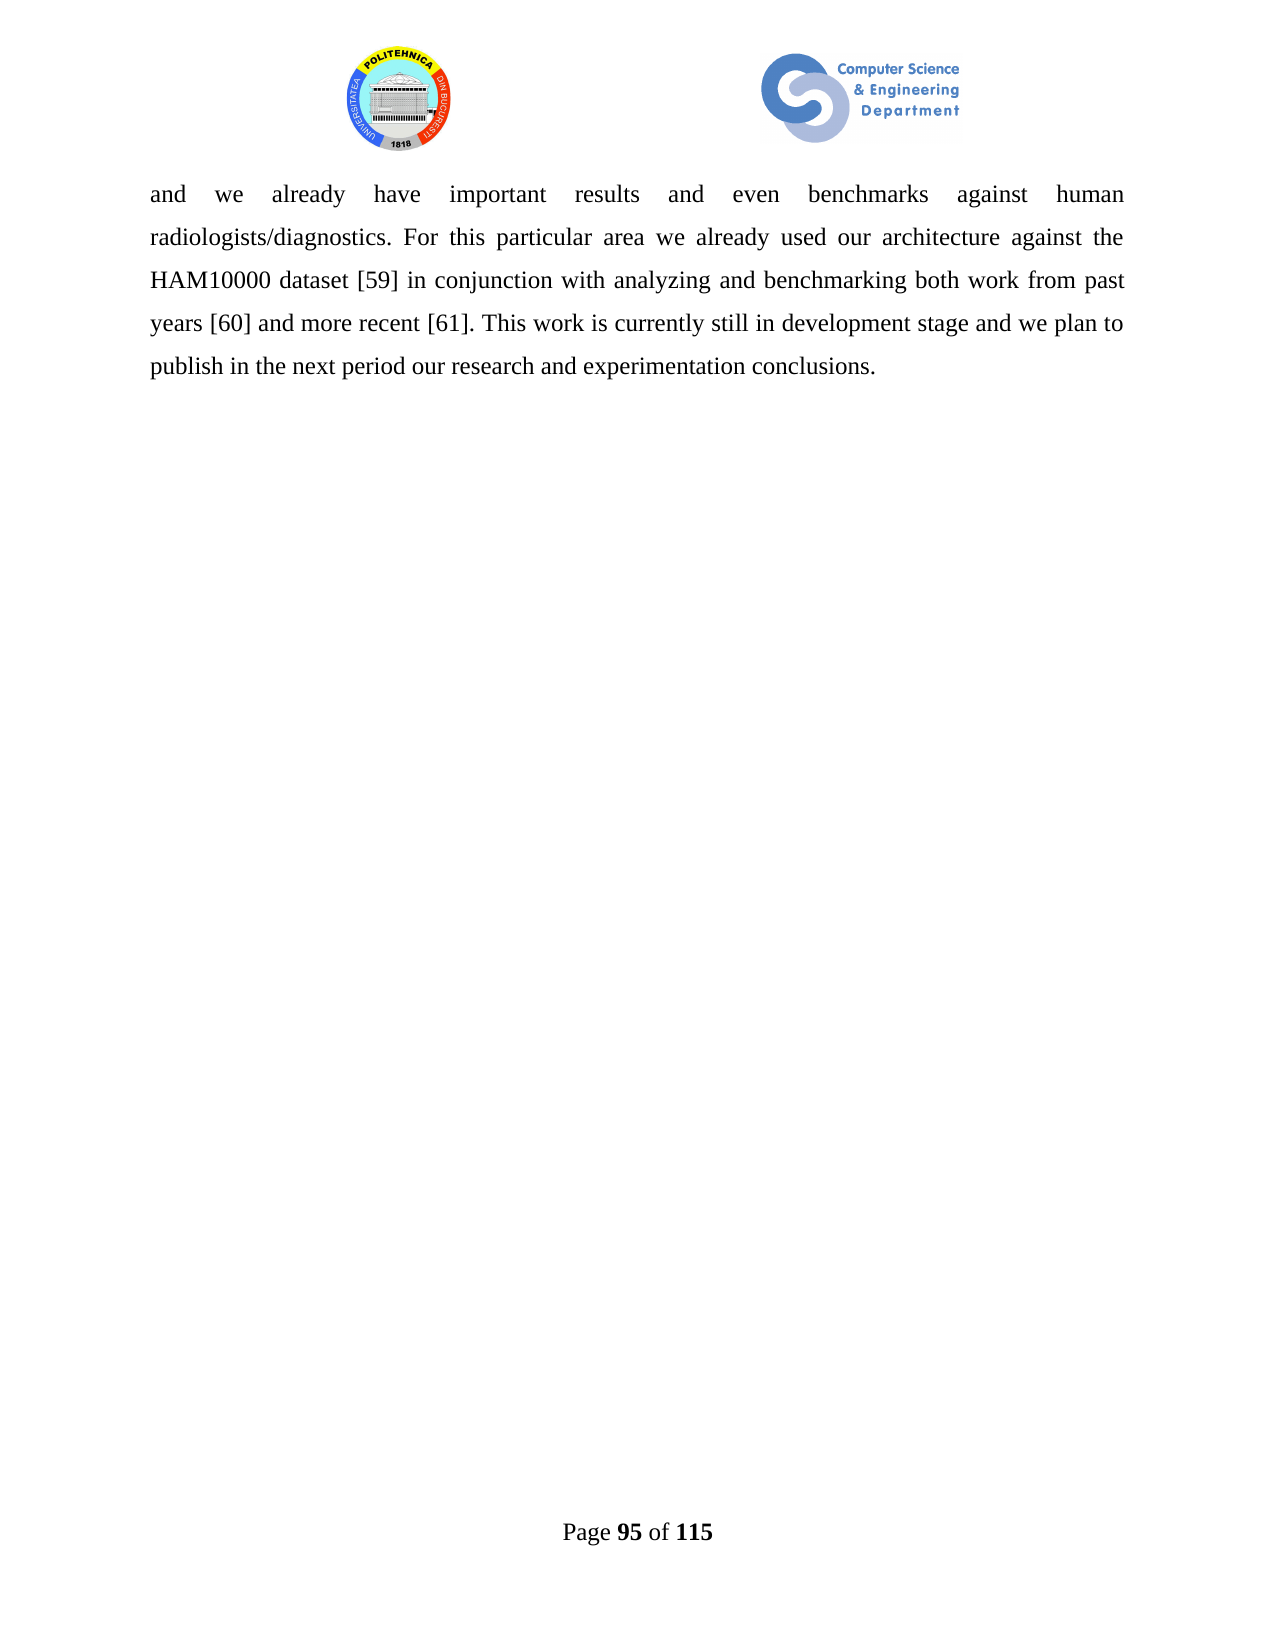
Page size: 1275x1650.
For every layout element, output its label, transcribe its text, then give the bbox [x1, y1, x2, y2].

picture [760, 53, 963, 144]
picture [346, 46, 451, 151]
